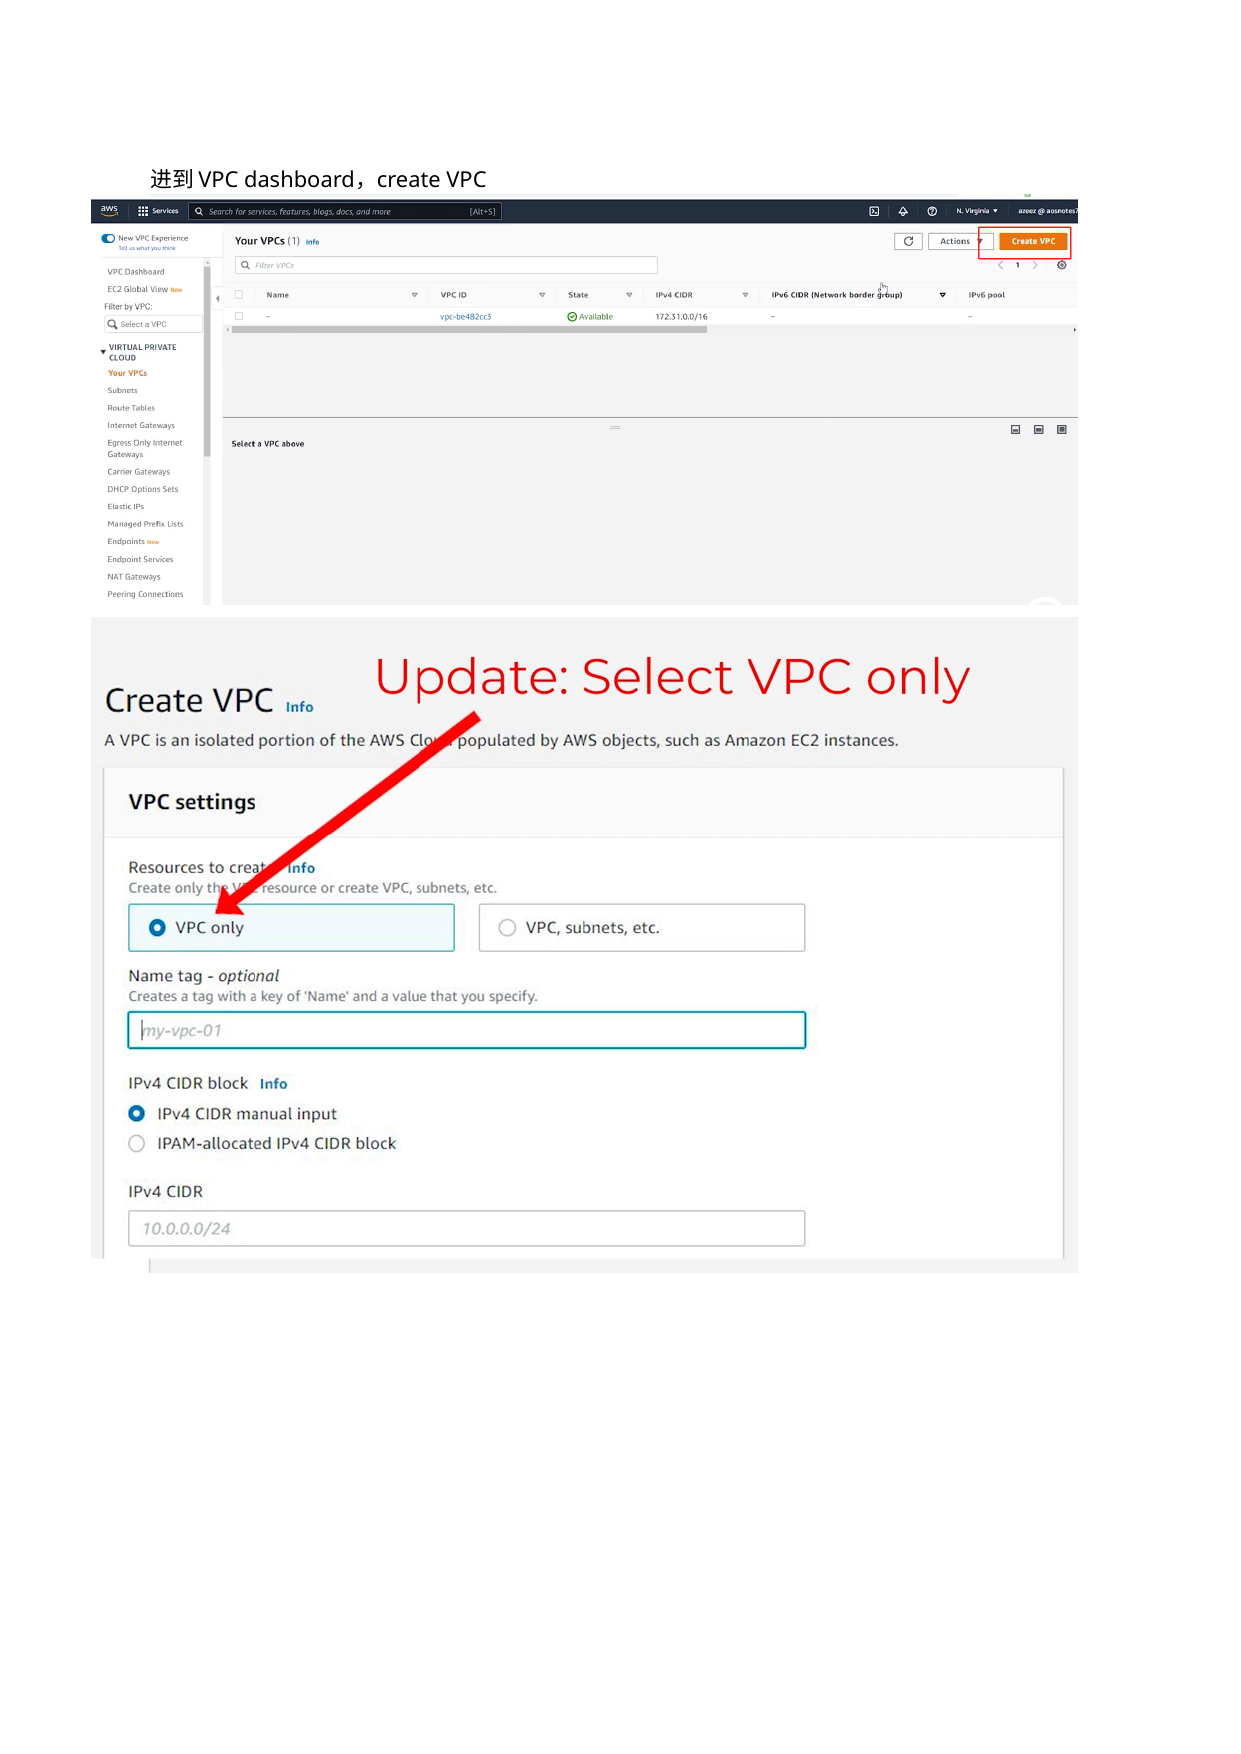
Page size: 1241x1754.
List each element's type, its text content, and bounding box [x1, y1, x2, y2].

picture [91, 194, 1078, 605]
text 进到VPC dashboard，create VPC [150, 162, 1137, 194]
picture [91, 617, 1078, 1273]
